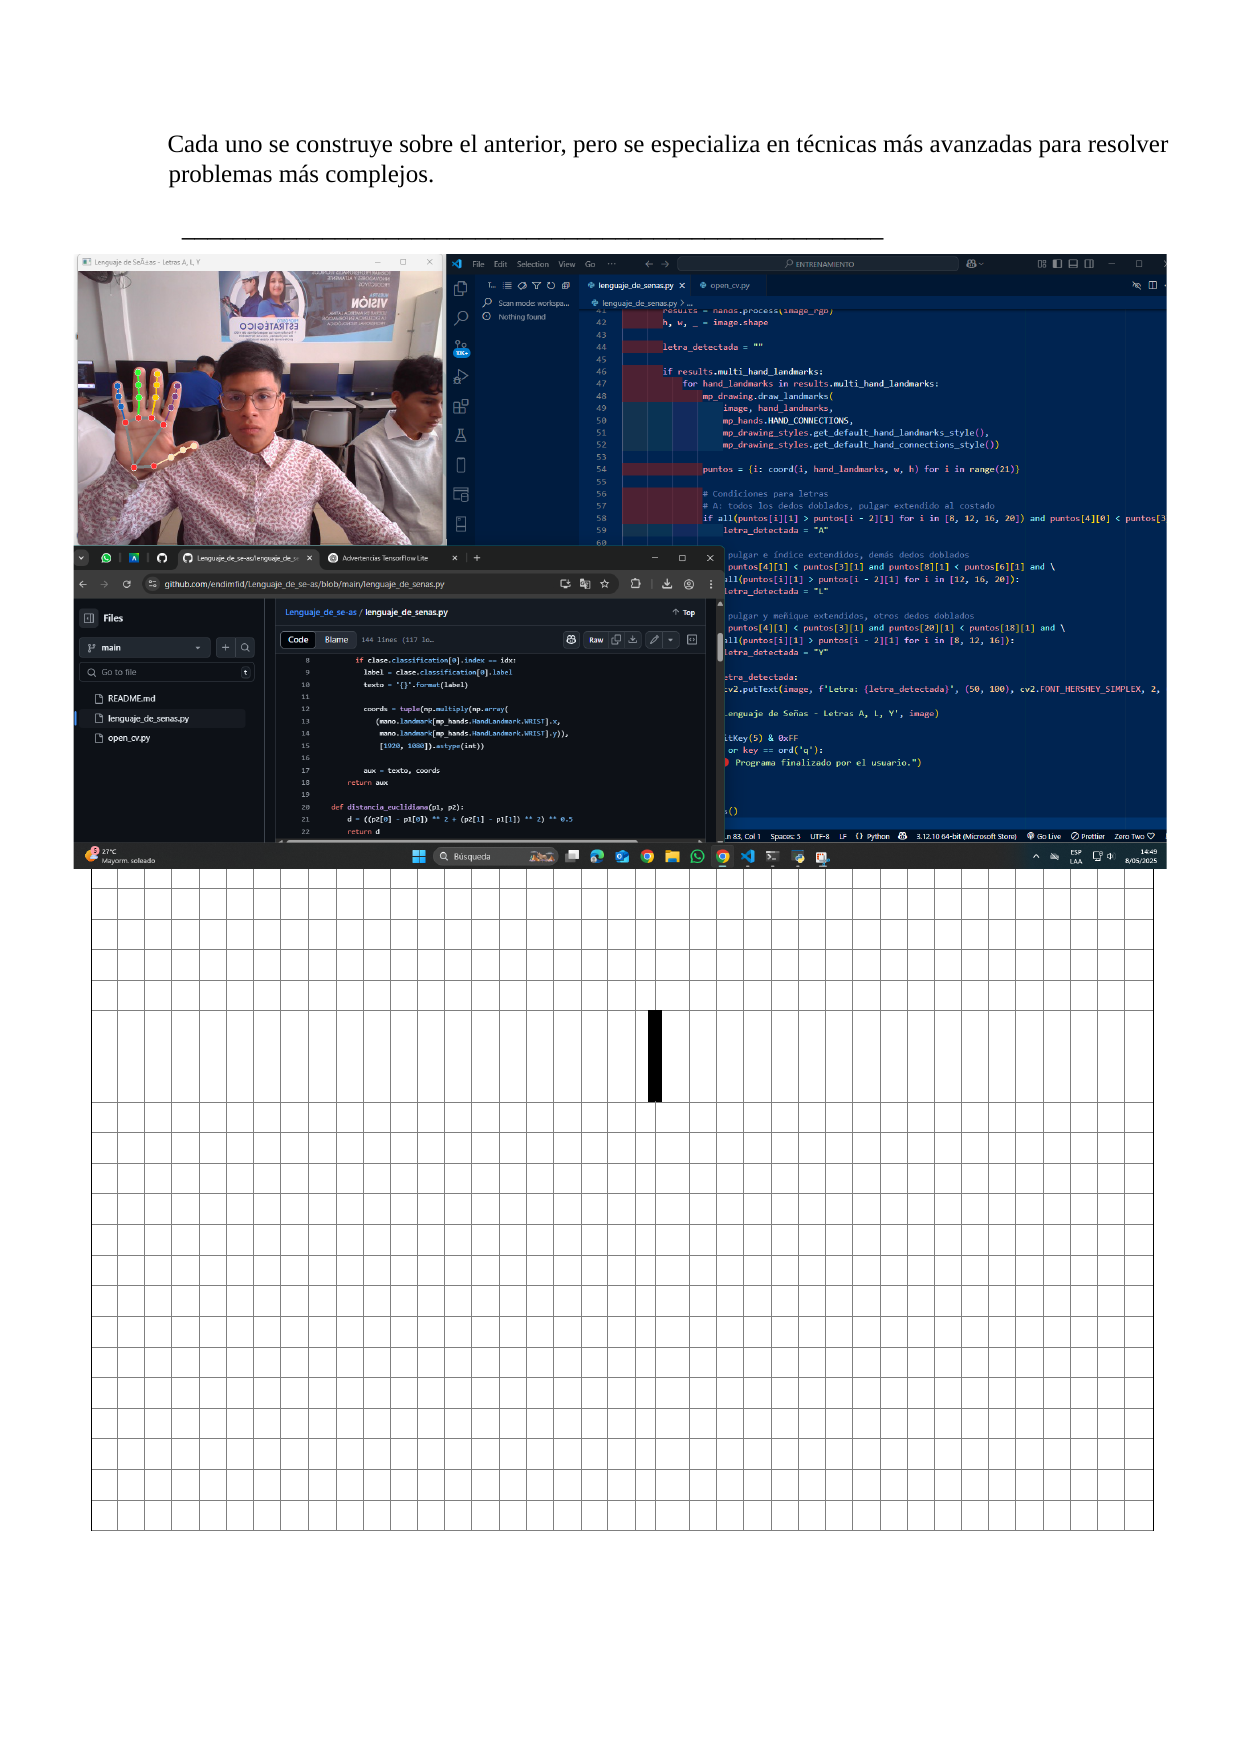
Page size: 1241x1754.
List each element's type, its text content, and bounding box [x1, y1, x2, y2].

table_cell [364, 1164, 390, 1193]
table_cell [337, 1470, 363, 1499]
table_cell [527, 1286, 553, 1316]
table_cell [1071, 950, 1097, 980]
table_cell [799, 1348, 825, 1377]
table_cell [254, 1501, 280, 1530]
table_cell [554, 1348, 581, 1377]
table_cell [1098, 920, 1124, 949]
table_cell [853, 1011, 880, 1101]
table_cell [1125, 950, 1153, 980]
table_cell [1044, 1103, 1070, 1132]
table_cell [418, 1378, 444, 1408]
table_cell [1016, 1470, 1043, 1499]
table_cell [445, 1256, 471, 1285]
table_cell [826, 1470, 852, 1499]
table_cell [582, 1103, 607, 1132]
table_cell [172, 920, 199, 949]
table_cell [200, 1378, 226, 1408]
table_cell [744, 1225, 771, 1254]
table_cell [500, 1164, 526, 1193]
table_cell [853, 1317, 880, 1346]
table_cell [636, 1348, 655, 1377]
table_cell [145, 869, 171, 888]
table_cell [908, 1409, 934, 1438]
table_cell [717, 1133, 743, 1163]
table_cell [853, 1133, 880, 1163]
table_cell [281, 1317, 308, 1346]
table_cell [1098, 1133, 1124, 1163]
table_cell [799, 1317, 825, 1346]
table_cell [1044, 1286, 1070, 1316]
table_cell [391, 1164, 417, 1193]
table_cell [554, 1103, 581, 1132]
table_cell [172, 1439, 199, 1469]
table_cell [962, 1011, 988, 1101]
table_cell [1044, 1317, 1070, 1346]
table_cell [826, 981, 852, 1010]
table_cell [1071, 1225, 1097, 1254]
table_cell [962, 1103, 988, 1132]
table_cell [445, 1409, 471, 1438]
table_cell [172, 1256, 199, 1285]
table_cell [391, 1409, 417, 1438]
table_cell [1125, 1194, 1153, 1224]
table_cell [826, 1286, 852, 1316]
table_cell [799, 1194, 825, 1224]
table_cell [472, 1011, 499, 1101]
table_cell [636, 1164, 655, 1193]
table_cell [826, 1133, 852, 1163]
table_cell [472, 1133, 499, 1163]
table_cell [364, 1011, 390, 1101]
table_cell [608, 1501, 635, 1530]
table_cell [1098, 869, 1124, 888]
table_cell [989, 1164, 1015, 1193]
table_cell [1071, 1164, 1097, 1193]
table_cell [1016, 950, 1043, 980]
table_cell [717, 981, 743, 1010]
table_cell [445, 1378, 471, 1408]
table_cell [281, 1164, 308, 1193]
table_cell [1098, 889, 1124, 918]
table_cell [772, 1194, 798, 1224]
table_cell [656, 1439, 689, 1469]
table_cell [656, 1409, 689, 1438]
table_cell [364, 1378, 390, 1408]
table_cell [500, 1501, 526, 1530]
table_cell [472, 1286, 499, 1316]
table_cell [554, 1194, 581, 1224]
picture [73, 254, 1167, 869]
table_cell [309, 1501, 336, 1530]
table_cell [608, 1133, 635, 1163]
table_cell [799, 920, 825, 949]
table_cell [656, 1225, 689, 1254]
table_cell [391, 1501, 417, 1530]
table_cell [472, 1194, 499, 1224]
table_cell [445, 1286, 471, 1316]
table_cell [554, 1409, 581, 1438]
table_cell [744, 1501, 771, 1530]
table_cell [826, 1225, 852, 1254]
table_cell [636, 920, 655, 949]
table_cell [309, 920, 336, 949]
table_cell [962, 1225, 988, 1254]
table_cell [1016, 869, 1043, 888]
table_cell [364, 981, 390, 1010]
table_cell [582, 950, 607, 980]
table_cell [717, 1409, 743, 1438]
table_cell [989, 1317, 1015, 1346]
table_cell [772, 1317, 798, 1346]
table_cell [608, 1164, 635, 1193]
table_cell [656, 981, 689, 1010]
table_cell [690, 1103, 716, 1132]
table_cell [717, 889, 743, 918]
table_cell [172, 889, 199, 918]
table_cell [1098, 1501, 1124, 1530]
table_cell [717, 950, 743, 980]
table_cell [799, 1103, 825, 1132]
table_cell [908, 1194, 934, 1224]
table_cell [690, 1225, 716, 1254]
table_cell [1098, 1194, 1124, 1224]
table_cell [391, 1470, 417, 1499]
table_cell [935, 1133, 961, 1163]
table_cell [582, 1286, 607, 1316]
table_cell [826, 1409, 852, 1438]
table_cell [1098, 1286, 1124, 1316]
table_cell [309, 1103, 336, 1132]
table_cell [472, 1348, 499, 1377]
table_cell [281, 1256, 308, 1285]
table_cell [1071, 1348, 1097, 1377]
table_cell [309, 1470, 336, 1499]
table_cell [118, 1103, 144, 1132]
table_cell [881, 981, 907, 1010]
table_cell [172, 1286, 199, 1316]
table_cell [690, 1164, 716, 1193]
table_cell [717, 1194, 743, 1224]
table_cell [500, 1348, 526, 1377]
table_cell [1125, 981, 1153, 1010]
table_cell [500, 1409, 526, 1438]
table_cell [772, 1348, 798, 1377]
table_cell [608, 1256, 635, 1285]
table_cell [656, 1194, 689, 1224]
table_cell [200, 1011, 226, 1101]
table_cell [799, 1470, 825, 1499]
table_cell [391, 1256, 417, 1285]
table_cell [962, 950, 988, 980]
table_cell [445, 1225, 471, 1254]
table_cell [309, 1439, 336, 1469]
table_cell [772, 1011, 798, 1101]
table_cell [582, 1317, 607, 1346]
table_cell [989, 1470, 1015, 1499]
table_cell [744, 1409, 771, 1438]
table_cell [962, 1164, 988, 1193]
table_cell [364, 1103, 390, 1132]
table_cell [309, 1317, 336, 1346]
table_cell [744, 889, 771, 918]
table_cell [1098, 1011, 1124, 1101]
table_cell [145, 1317, 171, 1346]
table_cell [227, 1378, 253, 1408]
table_cell [1071, 1439, 1097, 1469]
table_cell [962, 869, 988, 888]
table_cell [92, 1164, 117, 1193]
table_cell [908, 1133, 934, 1163]
table_cell [200, 1348, 226, 1377]
table_cell [636, 1470, 655, 1499]
table_cell [418, 920, 444, 949]
table_cell [608, 889, 635, 918]
table_cell [908, 981, 934, 1010]
table_cell [881, 889, 907, 918]
table_cell [472, 889, 499, 918]
table_cell [472, 920, 499, 949]
table_cell [826, 1194, 852, 1224]
table_cell [145, 1133, 171, 1163]
table_cell [853, 1286, 880, 1316]
table_cell [200, 1501, 226, 1530]
table_cell [281, 1286, 308, 1316]
table_cell [445, 869, 471, 888]
table_cell [1044, 1501, 1070, 1530]
table_cell [500, 1439, 526, 1469]
table_cell [717, 1103, 743, 1132]
table_cell [1044, 1194, 1070, 1224]
table_cell [527, 1470, 553, 1499]
table_cell [989, 1103, 1015, 1132]
table_cell [989, 1439, 1015, 1469]
table_cell [92, 1317, 117, 1346]
table_cell [1125, 1164, 1153, 1193]
table_cell [881, 1194, 907, 1224]
table_cell [908, 1286, 934, 1316]
table_cell [989, 1286, 1015, 1316]
table_cell [608, 1378, 635, 1408]
table_cell [744, 1164, 771, 1193]
table_cell [1044, 950, 1070, 980]
table_cell [799, 869, 825, 888]
table_cell [690, 920, 716, 949]
table_cell [1071, 869, 1097, 888]
table_cell [636, 1256, 655, 1285]
table_cell [608, 1194, 635, 1224]
table_cell [1071, 1133, 1097, 1163]
table_cell [908, 889, 934, 918]
table_cell [582, 1348, 607, 1377]
table_cell [772, 1409, 798, 1438]
table_cell [118, 869, 144, 888]
table_cell [92, 1256, 117, 1285]
table_cell [608, 1011, 635, 1101]
table_cell [962, 1133, 988, 1163]
table_cell [690, 1348, 716, 1377]
table_cell [337, 1286, 363, 1316]
table_cell [527, 1225, 553, 1254]
table_cell [608, 981, 635, 1010]
table_cell [799, 1501, 825, 1530]
table_cell [582, 1164, 607, 1193]
table_cell [92, 950, 117, 980]
table_cell [527, 950, 553, 980]
table_cell [309, 1011, 336, 1101]
table_cell [254, 1348, 280, 1377]
table_cell [1125, 1378, 1153, 1408]
table_cell [908, 1011, 934, 1101]
table_cell [935, 920, 961, 949]
table_cell [853, 1256, 880, 1285]
table_cell [989, 1194, 1015, 1224]
table_cell [445, 889, 471, 918]
table_cell [881, 1011, 907, 1101]
table_cell [118, 1225, 144, 1254]
table_cell [500, 1470, 526, 1499]
table_cell [309, 1256, 336, 1285]
table_cell [1125, 1501, 1153, 1530]
table_cell [881, 1501, 907, 1530]
table_cell [826, 1164, 852, 1193]
table_cell [881, 1317, 907, 1346]
table_cell [1125, 1409, 1153, 1438]
table_cell [717, 920, 743, 949]
table_cell [826, 920, 852, 949]
table_cell [172, 1501, 199, 1530]
table_cell [582, 1439, 607, 1469]
table_cell [853, 981, 880, 1010]
table_cell [1125, 889, 1153, 918]
table_cell [799, 1409, 825, 1438]
table_cell [1044, 1378, 1070, 1408]
table_cell [881, 1470, 907, 1499]
table_cell [744, 1103, 771, 1132]
table_cell [1071, 1317, 1097, 1346]
table_cell [254, 869, 280, 888]
table_cell [145, 1470, 171, 1499]
table_cell [662, 1011, 689, 1101]
table_cell [92, 1470, 117, 1499]
table_cell [527, 869, 553, 888]
table_cell [418, 889, 444, 918]
table_cell [472, 1317, 499, 1346]
table_cell [118, 1501, 144, 1530]
table_cell [554, 1439, 581, 1469]
table_cell [391, 981, 417, 1010]
table_cell [826, 1103, 852, 1132]
table_cell [772, 1103, 798, 1132]
table_cell [908, 950, 934, 980]
table_cell [853, 869, 880, 888]
table_cell [200, 889, 226, 918]
table_cell [881, 1103, 907, 1132]
table_cell [364, 1348, 390, 1377]
table_cell [364, 950, 390, 980]
table_cell [908, 920, 934, 949]
table_cell [853, 1501, 880, 1530]
table_cell [636, 1409, 655, 1438]
table_cell [227, 869, 253, 888]
table_cell [418, 1164, 444, 1193]
table_cell [935, 1409, 961, 1438]
table_cell [1125, 1256, 1153, 1285]
table_cell [527, 981, 553, 1010]
table_cell [92, 869, 117, 888]
table_cell [145, 1378, 171, 1408]
table_cell [772, 1501, 798, 1530]
table_cell [472, 1378, 499, 1408]
table_cell [418, 1409, 444, 1438]
table_cell [989, 1133, 1015, 1163]
table_cell [364, 869, 390, 888]
table_cell [364, 1317, 390, 1346]
table_cell [1016, 1378, 1043, 1408]
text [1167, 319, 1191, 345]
table_cell [1016, 1439, 1043, 1469]
table_cell [1016, 981, 1043, 1010]
table_cell [391, 1194, 417, 1224]
table_cell [744, 1317, 771, 1346]
table_cell [145, 1348, 171, 1377]
table_cell [445, 1348, 471, 1377]
table_cell [656, 1103, 689, 1132]
table_cell [772, 1164, 798, 1193]
table_cell [554, 1317, 581, 1346]
table_cell [656, 1286, 689, 1316]
table_cell [145, 950, 171, 980]
table_cell [172, 1194, 199, 1224]
table_cell [500, 1225, 526, 1254]
table_cell [172, 1133, 199, 1163]
table_cell [254, 1439, 280, 1469]
table_cell [527, 1501, 553, 1530]
table_cell [1071, 920, 1097, 949]
table_cell [92, 981, 117, 1010]
table_cell [500, 1133, 526, 1163]
table_cell [772, 889, 798, 918]
table_cell [500, 1194, 526, 1224]
table_cell [962, 1348, 988, 1377]
table_cell [118, 1317, 144, 1346]
table_cell [281, 920, 308, 949]
table_cell [254, 1103, 280, 1132]
table_cell [989, 1501, 1015, 1530]
table_cell [472, 1501, 499, 1530]
table_cell [227, 1409, 253, 1438]
table_cell [309, 1133, 336, 1163]
table_cell [500, 869, 526, 888]
table_cell [554, 1256, 581, 1285]
table_cell [799, 981, 825, 1010]
table_cell [337, 1348, 363, 1377]
table_cell [527, 1103, 553, 1132]
table_cell [337, 889, 363, 918]
table_cell [254, 1225, 280, 1254]
table_cell [881, 1286, 907, 1316]
table_cell [989, 1256, 1015, 1285]
table_cell [391, 1317, 417, 1346]
table_cell [799, 1225, 825, 1254]
table_cell [200, 1286, 226, 1316]
table_cell [118, 1348, 144, 1377]
table_cell [445, 950, 471, 980]
table_cell [1071, 1378, 1097, 1408]
table_cell [1016, 1194, 1043, 1224]
table_cell [636, 1317, 655, 1346]
table_cell [608, 1470, 635, 1499]
table_cell [826, 1317, 852, 1346]
table_cell [500, 1256, 526, 1285]
table_cell [1125, 1470, 1153, 1499]
table_cell [391, 869, 417, 888]
table_cell [445, 1501, 471, 1530]
table_cell [962, 1501, 988, 1530]
table_cell [554, 920, 581, 949]
table_cell [636, 1133, 655, 1163]
table_cell [1044, 1409, 1070, 1438]
table_cell [445, 1194, 471, 1224]
table_cell [717, 1225, 743, 1254]
table_cell [1044, 920, 1070, 949]
table_cell [309, 950, 336, 980]
table_cell [935, 1225, 961, 1254]
table_cell [391, 1225, 417, 1254]
table_cell [472, 1409, 499, 1438]
table_cell [690, 869, 716, 888]
table_cell [744, 1439, 771, 1469]
table_cell [935, 981, 961, 1010]
table_cell [200, 981, 226, 1010]
table_cell [744, 950, 771, 980]
table_cell [1098, 1317, 1124, 1346]
table_cell [962, 1317, 988, 1346]
table_cell [1125, 1103, 1153, 1132]
table_cell [337, 1317, 363, 1346]
table_cell [391, 1286, 417, 1316]
table_cell [717, 1348, 743, 1377]
table_cell [690, 1256, 716, 1285]
table_cell [472, 981, 499, 1010]
table_cell [309, 1225, 336, 1254]
table_cell [418, 1286, 444, 1316]
table_cell [227, 981, 253, 1010]
table_cell [1098, 1348, 1124, 1377]
table_cell [527, 1133, 553, 1163]
table_cell [527, 1194, 553, 1224]
table_cell [281, 889, 308, 918]
table_cell [172, 1225, 199, 1254]
table_cell [1098, 1378, 1124, 1408]
table_cell [989, 889, 1015, 918]
table_cell [853, 1409, 880, 1438]
table_cell [582, 1378, 607, 1408]
table_cell [254, 1378, 280, 1408]
table_cell [656, 889, 689, 918]
table_cell [554, 1378, 581, 1408]
table_cell [908, 1378, 934, 1408]
table_cell [656, 1378, 689, 1408]
table_cell [962, 920, 988, 949]
table_cell [554, 950, 581, 980]
table_cell [744, 869, 771, 888]
table_cell [418, 1501, 444, 1530]
table_cell [772, 1133, 798, 1163]
table_cell [337, 1103, 363, 1132]
table_cell [582, 1470, 607, 1499]
table_cell [826, 889, 852, 918]
table_cell [989, 1011, 1015, 1101]
table_cell [554, 1470, 581, 1499]
table_cell [145, 1409, 171, 1438]
table_cell [853, 1225, 880, 1254]
table_cell [281, 1470, 308, 1499]
table_cell [227, 1256, 253, 1285]
table_cell [281, 1501, 308, 1530]
table_cell [445, 1317, 471, 1346]
table_cell [608, 1103, 635, 1132]
table_cell [935, 1164, 961, 1193]
table_cell [690, 1409, 716, 1438]
table_cell [172, 869, 199, 888]
table_cell [881, 869, 907, 888]
text _______________________________________________________ [176, 214, 1191, 240]
table_cell [227, 1164, 253, 1193]
table_cell [1071, 1470, 1097, 1499]
table_cell [717, 869, 743, 888]
table_cell [608, 1225, 635, 1254]
table_cell [527, 1378, 553, 1408]
table_cell [445, 1011, 471, 1101]
table_cell [636, 981, 655, 1010]
table_cell [908, 1103, 934, 1132]
table_cell [364, 1439, 390, 1469]
table_cell [145, 1194, 171, 1224]
table_cell [200, 1470, 226, 1499]
table_cell [1125, 1286, 1153, 1316]
table_cell [445, 1439, 471, 1469]
table_cell [690, 889, 716, 918]
table_cell [1016, 1011, 1043, 1101]
table_cell [908, 1470, 934, 1499]
table_cell [227, 1194, 253, 1224]
table_cell [1125, 1225, 1153, 1254]
table_cell [227, 1225, 253, 1254]
table_cell [172, 1317, 199, 1346]
table_cell [145, 1103, 171, 1132]
table_cell [1098, 1225, 1124, 1254]
table_cell [1125, 1317, 1153, 1346]
table_cell [391, 1133, 417, 1163]
table_cell [172, 1164, 199, 1193]
table_cell [744, 1256, 771, 1285]
table_cell [1016, 1317, 1043, 1346]
table_cell [172, 1011, 199, 1101]
table_cell [281, 1378, 308, 1408]
table_cell [1098, 1470, 1124, 1499]
table_cell [200, 1103, 226, 1132]
table_cell [145, 981, 171, 1010]
table_cell [500, 950, 526, 980]
table_cell [908, 1225, 934, 1254]
table_cell [1125, 1439, 1153, 1469]
table_cell [690, 1501, 716, 1530]
table_cell [118, 920, 144, 949]
table_cell [772, 1439, 798, 1469]
table_cell [337, 1225, 363, 1254]
table_cell [690, 1286, 716, 1316]
table_cell [118, 1164, 144, 1193]
table_cell [418, 869, 444, 888]
table_cell [772, 1286, 798, 1316]
table_cell [636, 1501, 655, 1530]
table_cell [281, 1103, 308, 1132]
table_cell [254, 1164, 280, 1193]
table_cell [1016, 1348, 1043, 1377]
table_cell [500, 889, 526, 918]
table_cell [656, 1317, 689, 1346]
table_cell [1016, 920, 1043, 949]
table_cell [717, 1011, 743, 1101]
table_cell [281, 981, 308, 1010]
table_cell [527, 889, 553, 918]
table_cell [337, 1194, 363, 1224]
table_cell [145, 1011, 171, 1101]
table_cell [935, 1011, 961, 1101]
table_cell [281, 869, 308, 888]
table_cell [364, 1133, 390, 1163]
table_cell [1016, 1286, 1043, 1316]
table_cell [445, 1133, 471, 1163]
table_cell [772, 1225, 798, 1254]
table_cell [1016, 1164, 1043, 1193]
table_cell [500, 1286, 526, 1316]
table_cell [935, 1501, 961, 1530]
table_cell [608, 1409, 635, 1438]
table_cell [989, 1378, 1015, 1408]
table_cell [254, 920, 280, 949]
table_cell [145, 920, 171, 949]
table_cell [337, 1378, 363, 1408]
table_cell [554, 1011, 581, 1101]
table_cell [337, 1164, 363, 1193]
table_cell [608, 1317, 635, 1346]
table_cell [227, 1317, 253, 1346]
table_cell [364, 1409, 390, 1438]
table_cell [881, 1225, 907, 1254]
table_cell [636, 950, 655, 980]
table_cell [908, 1317, 934, 1346]
table_cell [337, 1409, 363, 1438]
table_cell [500, 1103, 526, 1132]
table_cell [853, 1378, 880, 1408]
table_cell [881, 1439, 907, 1469]
table_cell [527, 1256, 553, 1285]
table_cell [1125, 1133, 1153, 1163]
table_cell [799, 1133, 825, 1163]
text Cada uno se construye sobre el anterior, pero se especializa en técnicas más avanzadas para resolver problemas más complejos. [167, 129, 1229, 188]
table_cell [935, 1286, 961, 1316]
table_cell [853, 950, 880, 980]
table_cell [1016, 1225, 1043, 1254]
table_cell [582, 1409, 607, 1438]
table_cell [1071, 1286, 1097, 1316]
table_cell [1016, 889, 1043, 918]
table_cell [337, 950, 363, 980]
table_cell [92, 1011, 117, 1101]
table_cell [364, 1501, 390, 1530]
table_cell [989, 1409, 1015, 1438]
table_cell [200, 1439, 226, 1469]
table_cell [853, 1439, 880, 1469]
table_cell [418, 1194, 444, 1224]
table_cell [935, 889, 961, 918]
table_cell [92, 1286, 117, 1316]
table_cell [853, 1470, 880, 1499]
table_cell [527, 1348, 553, 1377]
table_cell [118, 889, 144, 918]
table_cell [227, 1348, 253, 1377]
table_cell [690, 950, 716, 980]
table_cell [744, 1348, 771, 1377]
table_cell [853, 1348, 880, 1377]
table_cell [500, 1378, 526, 1408]
table_cell [962, 1439, 988, 1469]
table_cell [799, 1378, 825, 1408]
table_cell [391, 1348, 417, 1377]
table_cell [227, 1133, 253, 1163]
table_cell [799, 950, 825, 980]
table_cell [1044, 1011, 1070, 1101]
table_cell [744, 1194, 771, 1224]
table_cell [337, 1439, 363, 1469]
table_cell [200, 869, 226, 888]
table_cell [118, 1409, 144, 1438]
table_cell [391, 1439, 417, 1469]
table_cell [1098, 950, 1124, 980]
table_cell [527, 1164, 553, 1193]
table_cell [608, 869, 635, 888]
table_cell [826, 1501, 852, 1530]
table_cell [1044, 981, 1070, 1010]
table_cell [1098, 1164, 1124, 1193]
table_cell [989, 981, 1015, 1010]
table_cell [281, 1225, 308, 1254]
table_cell [227, 889, 253, 918]
table_cell [309, 889, 336, 918]
table_cell [527, 920, 553, 949]
table_cell [1044, 889, 1070, 918]
table_cell [172, 1470, 199, 1499]
table_cell [418, 981, 444, 1010]
table_cell [582, 981, 607, 1010]
table_cell [200, 920, 226, 949]
table_cell [92, 1225, 117, 1254]
table_cell [935, 1439, 961, 1469]
table_cell [656, 920, 689, 949]
table_cell [826, 1348, 852, 1377]
table_cell [472, 1164, 499, 1193]
table_cell [826, 1378, 852, 1408]
table_cell [962, 1286, 988, 1316]
table_cell [337, 920, 363, 949]
table_cell [254, 950, 280, 980]
table_cell [690, 1194, 716, 1224]
table_cell [717, 1164, 743, 1193]
table_cell [391, 889, 417, 918]
table_cell [500, 981, 526, 1010]
table_cell [582, 1501, 607, 1530]
table_cell [690, 1133, 716, 1163]
table_cell [690, 1439, 716, 1469]
table_cell [418, 1011, 444, 1101]
table_cell [500, 1317, 526, 1346]
table_cell [391, 1103, 417, 1132]
table_cell [908, 1256, 934, 1285]
table_cell [145, 1164, 171, 1193]
table_cell [908, 1164, 934, 1193]
table_cell [690, 1470, 716, 1499]
table_cell [418, 1133, 444, 1163]
table_cell [445, 920, 471, 949]
table_cell [118, 1439, 144, 1469]
table_cell [145, 1286, 171, 1316]
table_cell [92, 1348, 117, 1377]
table_cell [554, 1133, 581, 1163]
table_cell [554, 869, 581, 888]
table_cell [445, 1103, 471, 1132]
table_cell [935, 1194, 961, 1224]
table_cell [254, 1011, 280, 1101]
table_cell [1125, 1011, 1153, 1101]
table_cell [1016, 1103, 1043, 1132]
table_cell [172, 1348, 199, 1377]
table_cell [145, 1501, 171, 1530]
table_cell [908, 1439, 934, 1469]
table_cell [744, 1378, 771, 1408]
table_cell [554, 1225, 581, 1254]
table_cell [500, 1011, 526, 1101]
table_cell [1125, 920, 1153, 949]
table_cell [472, 1225, 499, 1254]
table_cell [337, 1256, 363, 1285]
table_cell [989, 950, 1015, 980]
table_cell [656, 1256, 689, 1285]
table_cell [145, 889, 171, 918]
table_cell [690, 1011, 716, 1101]
table_cell [690, 1317, 716, 1346]
table_cell [445, 981, 471, 1010]
table_cell [799, 1164, 825, 1193]
table_cell [656, 1501, 689, 1530]
table_cell [200, 1225, 226, 1254]
table_cell [935, 1317, 961, 1346]
table_cell [744, 1011, 771, 1101]
table_cell [92, 920, 117, 949]
table_cell [772, 1470, 798, 1499]
table_cell [881, 950, 907, 980]
table_cell [145, 1439, 171, 1469]
table_cell [472, 1470, 499, 1499]
table_cell [309, 1348, 336, 1377]
table_cell [1071, 889, 1097, 918]
table_cell [1071, 1103, 1097, 1132]
table_cell [118, 981, 144, 1010]
table_cell [391, 950, 417, 980]
table_cell [608, 950, 635, 980]
table_cell [1044, 1470, 1070, 1499]
table_cell [636, 1439, 655, 1469]
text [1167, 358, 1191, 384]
table_cell [118, 1470, 144, 1499]
table_cell [636, 1103, 655, 1132]
table_cell [145, 1225, 171, 1254]
table_cell [527, 1011, 553, 1101]
table_cell [554, 1286, 581, 1316]
table_cell [254, 1409, 280, 1438]
table_cell [554, 1501, 581, 1530]
table_cell [636, 1011, 648, 1101]
table_cell [281, 1194, 308, 1224]
table_cell [636, 1194, 655, 1224]
table_cell [227, 1501, 253, 1530]
table_cell [254, 1470, 280, 1499]
table_cell [92, 889, 117, 918]
table_cell [656, 1470, 689, 1499]
table_cell [418, 1439, 444, 1469]
table_cell [254, 1194, 280, 1224]
table_cell [472, 950, 499, 980]
table_cell [772, 920, 798, 949]
table_cell [200, 1409, 226, 1438]
table_cell [717, 1470, 743, 1499]
table_cell [772, 1256, 798, 1285]
table_cell [364, 1286, 390, 1316]
table_cell [92, 1501, 117, 1530]
table_cell [445, 1164, 471, 1193]
table_cell [582, 1256, 607, 1285]
table_cell [656, 869, 689, 888]
table_cell [254, 981, 280, 1010]
table_cell [935, 1256, 961, 1285]
table_cell [364, 889, 390, 918]
table_cell [309, 869, 336, 888]
table_cell [200, 1256, 226, 1285]
table_cell [636, 1286, 655, 1316]
table_cell [690, 1378, 716, 1408]
table_cell [935, 1348, 961, 1377]
table_cell [172, 1378, 199, 1408]
table_cell [254, 1317, 280, 1346]
table_cell [118, 1286, 144, 1316]
table_cell [1044, 1348, 1070, 1377]
table_cell [608, 1439, 635, 1469]
table_cell [337, 869, 363, 888]
table_cell [582, 869, 607, 888]
table_cell [826, 869, 852, 888]
table_cell [145, 1256, 171, 1285]
table_cell [200, 1164, 226, 1193]
table_cell [418, 1348, 444, 1377]
table_cell [989, 1225, 1015, 1254]
table_cell [118, 1378, 144, 1408]
table_cell [1071, 1409, 1097, 1438]
table_cell [935, 950, 961, 980]
table_cell [717, 1256, 743, 1285]
table_cell [962, 1409, 988, 1438]
table_cell [472, 869, 499, 888]
table_cell [309, 1286, 336, 1316]
table_cell [881, 920, 907, 949]
table_cell [472, 1256, 499, 1285]
table_cell [962, 981, 988, 1010]
table_cell [799, 1011, 825, 1101]
table_cell [92, 1133, 117, 1163]
table_cell [989, 1348, 1015, 1377]
table_cell [1098, 1439, 1124, 1469]
table_cell [772, 950, 798, 980]
table_cell [472, 1103, 499, 1132]
table_cell [364, 1470, 390, 1499]
table_cell [391, 920, 417, 949]
table_cell [799, 889, 825, 918]
table_cell [717, 1286, 743, 1316]
table_cell [1016, 1133, 1043, 1163]
table_cell [418, 1470, 444, 1499]
table_cell [744, 1286, 771, 1316]
table_cell [826, 1256, 852, 1285]
table_cell [500, 920, 526, 949]
table_cell [1098, 1103, 1124, 1132]
table_cell [309, 1164, 336, 1193]
table_cell [962, 1194, 988, 1224]
table_cell [1044, 1225, 1070, 1254]
table_cell [254, 1256, 280, 1285]
table_cell [472, 1439, 499, 1469]
table_cell [962, 889, 988, 918]
table_cell [853, 1194, 880, 1224]
table_cell [227, 1103, 253, 1132]
table_cell [656, 950, 689, 980]
table_cell [527, 1409, 553, 1438]
table_cell [200, 950, 226, 980]
table_cell [527, 1317, 553, 1346]
table_cell [172, 981, 199, 1010]
table_cell [418, 950, 444, 980]
table_cell [254, 889, 280, 918]
table_cell [656, 1133, 689, 1163]
table_cell [309, 1194, 336, 1224]
table_cell [1098, 1256, 1124, 1285]
table_cell [582, 1133, 607, 1163]
table_cell [826, 1011, 852, 1101]
table_cell [1016, 1501, 1043, 1530]
table_cell [1098, 1409, 1124, 1438]
table_cell [118, 1133, 144, 1163]
table_cell [853, 1164, 880, 1193]
table_cell [227, 950, 253, 980]
table_cell [989, 869, 1015, 888]
table_cell [200, 1133, 226, 1163]
table_cell [962, 1256, 988, 1285]
table_cell [118, 1194, 144, 1224]
table_cell [92, 1439, 117, 1469]
table_cell [309, 981, 336, 1010]
table_cell [908, 869, 934, 888]
table_cell [227, 920, 253, 949]
table_cell [281, 950, 308, 980]
table_cell [92, 1378, 117, 1408]
table_cell [92, 1194, 117, 1224]
table_cell [826, 1439, 852, 1469]
table_cell [92, 1409, 117, 1438]
table_cell [527, 1439, 553, 1469]
table_cell [1098, 981, 1124, 1010]
table_cell [1016, 1409, 1043, 1438]
table_cell [254, 1133, 280, 1163]
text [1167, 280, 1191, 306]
table_cell [1071, 1194, 1097, 1224]
table_cell [881, 1409, 907, 1438]
table_cell [1125, 869, 1153, 888]
table_cell [853, 889, 880, 918]
table_cell [636, 1378, 655, 1408]
table_cell [337, 981, 363, 1010]
table_cell [1044, 1439, 1070, 1469]
table_cell [717, 1439, 743, 1469]
table_cell [200, 1194, 226, 1224]
table_cell [608, 1286, 635, 1316]
table_cell [172, 950, 199, 980]
table_cell [172, 1103, 199, 1132]
table_cell [881, 1378, 907, 1408]
table_cell [881, 1348, 907, 1377]
table_cell [935, 869, 961, 888]
table_cell [118, 950, 144, 980]
table_cell [881, 1164, 907, 1193]
table_cell [1016, 1256, 1043, 1285]
table_cell [281, 1011, 308, 1101]
table_cell [554, 1164, 581, 1193]
table_cell [281, 1133, 308, 1163]
table_cell [227, 1470, 253, 1499]
table_cell [281, 1348, 308, 1377]
table_cell [881, 1133, 907, 1163]
table_cell [582, 1225, 607, 1254]
table_cell [309, 1378, 336, 1408]
table_cell [92, 1103, 117, 1132]
table_cell [418, 1317, 444, 1346]
table_cell [962, 1378, 988, 1408]
table_cell [281, 1439, 308, 1469]
table_cell [1125, 1348, 1153, 1377]
table_cell [418, 1225, 444, 1254]
table_cell [772, 869, 798, 888]
table_cell [309, 1409, 336, 1438]
table_cell [826, 950, 852, 980]
table_cell [744, 981, 771, 1010]
table_cell [853, 1103, 880, 1132]
text _____________________________________________________________________________ [176, 252, 1191, 278]
table_cell [1071, 1256, 1097, 1285]
table_cell [1044, 869, 1070, 888]
table_cell [281, 1409, 308, 1438]
table_cell [656, 1164, 689, 1193]
table_cell [690, 981, 716, 1010]
table_cell [1044, 1256, 1070, 1285]
table_cell [391, 1011, 417, 1101]
table_cell [364, 920, 390, 949]
table_cell [636, 869, 655, 888]
table_cell [799, 1286, 825, 1316]
table_cell [744, 1133, 771, 1163]
table_cell [582, 889, 607, 918]
table_cell [935, 1378, 961, 1408]
table_cell [636, 889, 655, 918]
table_cell [418, 1103, 444, 1132]
table_cell [744, 1470, 771, 1499]
table_cell [636, 1225, 655, 1254]
table_cell [656, 1348, 689, 1377]
table_cell [1071, 1011, 1097, 1101]
table_cell [908, 1501, 934, 1530]
table_cell [1071, 1501, 1097, 1530]
table_cell [1044, 1164, 1070, 1193]
table_cell [227, 1011, 253, 1101]
table_cell [935, 1470, 961, 1499]
table_cell [608, 1348, 635, 1377]
table_cell [337, 1011, 363, 1101]
table_cell [582, 920, 607, 949]
table_cell [227, 1286, 253, 1316]
table_cell [717, 1378, 743, 1408]
table_cell [391, 1378, 417, 1408]
table_cell [200, 1317, 226, 1346]
table_cell [772, 1378, 798, 1408]
table_cell [989, 920, 1015, 949]
table_cell [118, 1011, 144, 1101]
table_cell [337, 1501, 363, 1530]
table_cell [935, 1103, 961, 1132]
table_cell [908, 1348, 934, 1377]
table_cell [337, 1133, 363, 1163]
table_cell [1071, 981, 1097, 1010]
table_cell [364, 1194, 390, 1224]
table_cell [608, 920, 635, 949]
table_cell [799, 1256, 825, 1285]
table_cell [1044, 1133, 1070, 1163]
table_cell [254, 1286, 280, 1316]
table_cell [227, 1439, 253, 1469]
table_cell [418, 1256, 444, 1285]
table_cell [364, 1225, 390, 1254]
table_cell [717, 1501, 743, 1530]
table_cell [364, 1256, 390, 1285]
table_cell [554, 981, 581, 1010]
table_cell [744, 920, 771, 949]
table_cell [118, 1256, 144, 1285]
table_cell [554, 889, 581, 918]
table_cell [853, 920, 880, 949]
table_cell [582, 1194, 607, 1224]
table_cell [772, 981, 798, 1010]
table_cell [172, 1409, 199, 1438]
table_cell [962, 1470, 988, 1499]
table_cell [582, 1011, 607, 1101]
table_cell [881, 1256, 907, 1285]
table_cell [717, 1317, 743, 1346]
table_cell [799, 1439, 825, 1469]
table_cell [445, 1470, 471, 1499]
